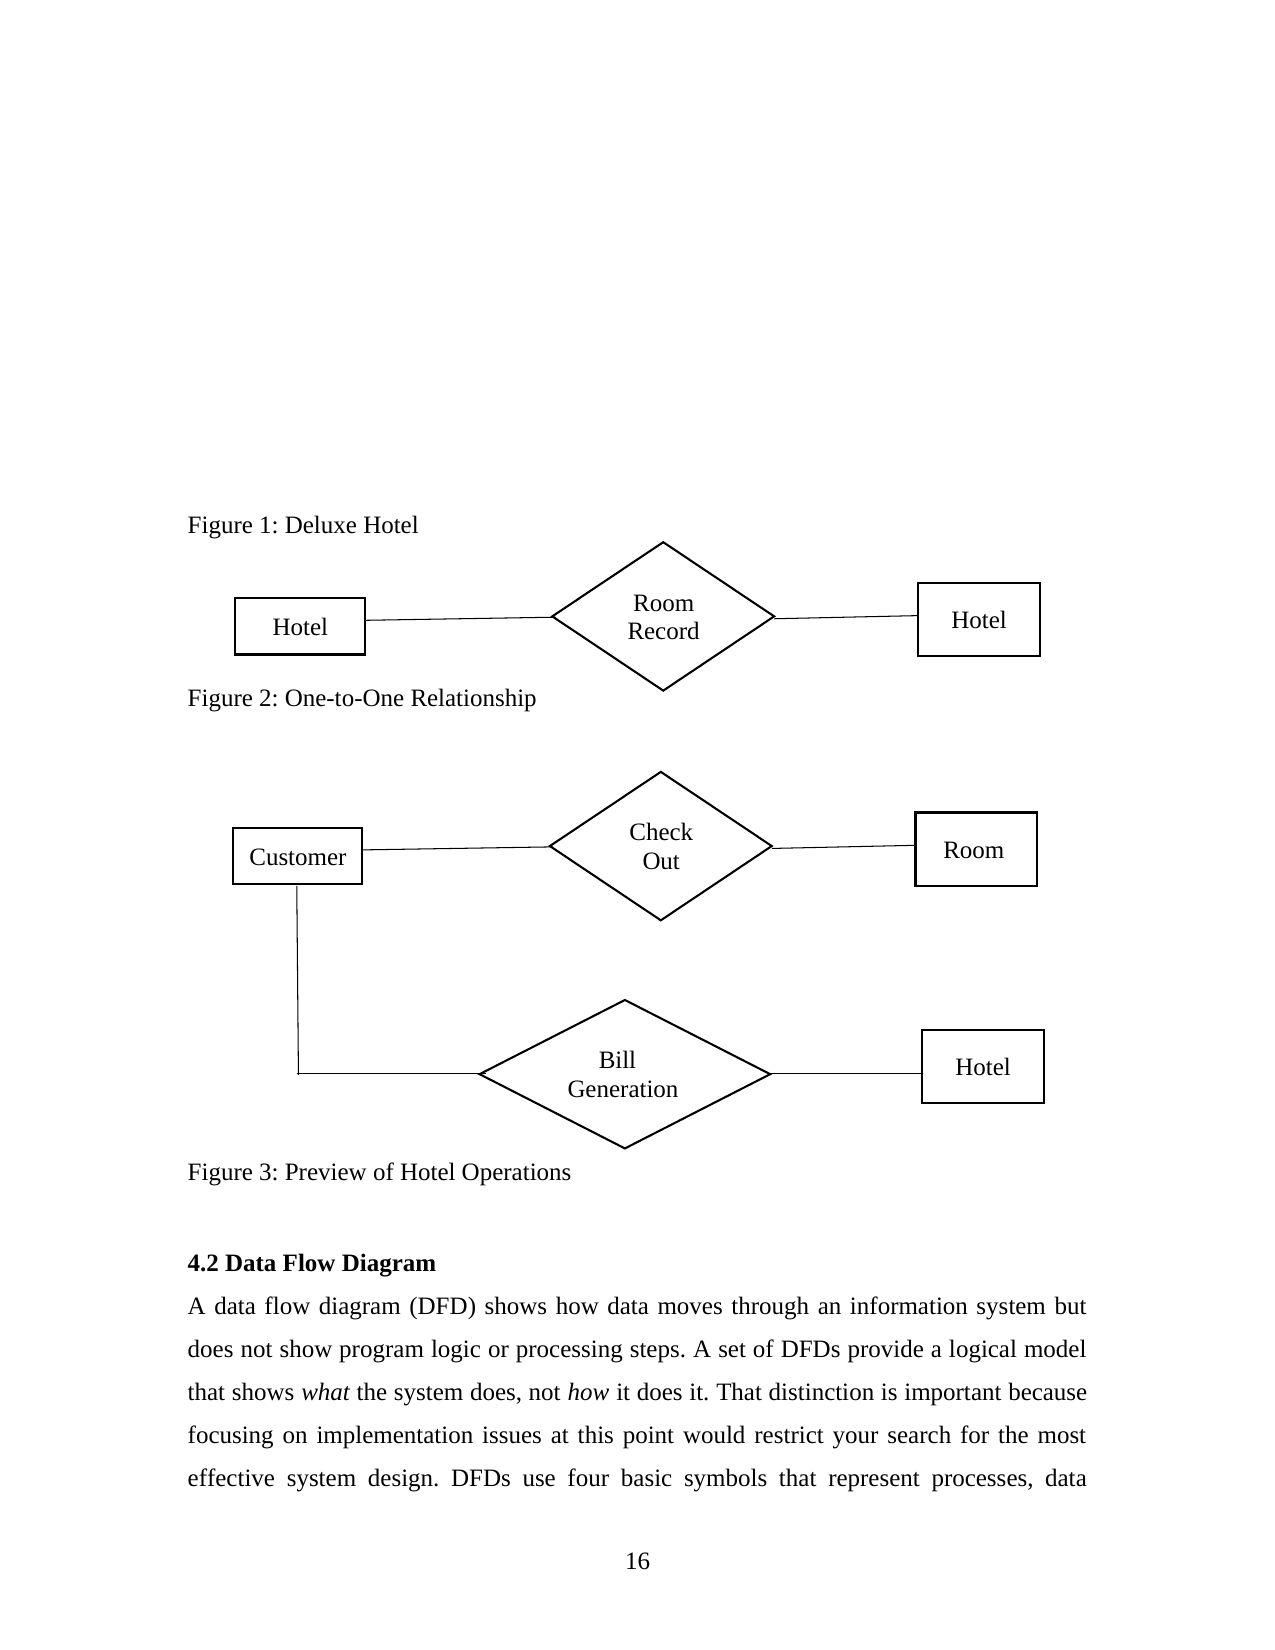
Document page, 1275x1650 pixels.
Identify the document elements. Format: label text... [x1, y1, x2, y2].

text Figure 2: One-to-One Relationship [187, 683, 1087, 712]
text Figure 3: Preview of Hotel Operations [187, 1157, 1087, 1186]
subtitle 4.2 Data Flow Diagram [187, 1248, 1087, 1277]
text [187, 1291, 1087, 1492]
text Figure 1: Deluxe Hotel [187, 511, 1087, 539]
